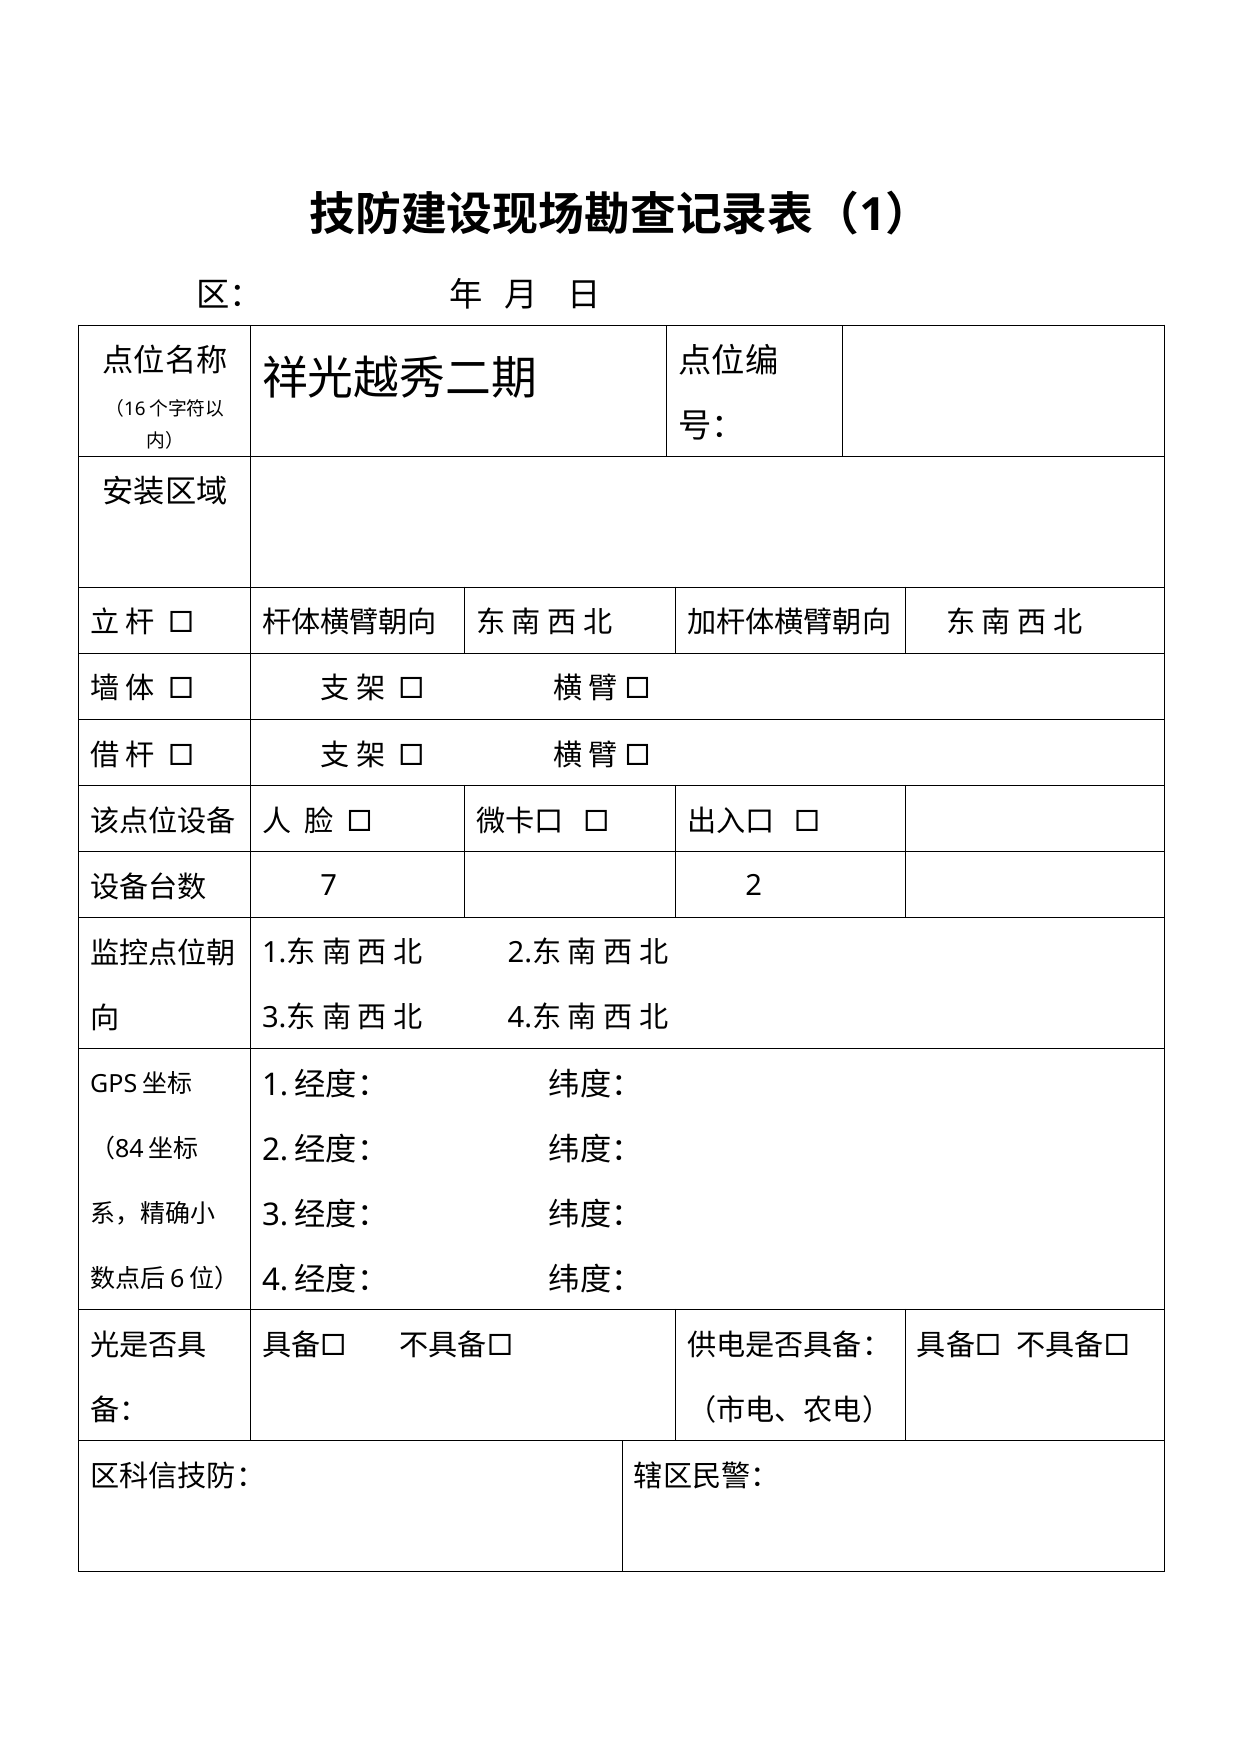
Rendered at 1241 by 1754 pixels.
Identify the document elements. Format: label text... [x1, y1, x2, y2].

table_cell 东 南 西 北 [906, 588, 1164, 653]
table_cell 人 脸 [251, 786, 464, 851]
table_cell [906, 786, 1164, 851]
table_header 点位名称 （16个字符以内） [79, 326, 250, 456]
table_cell 辖区民警： 电话： [623, 1441, 1164, 1571]
table_cell 设备台数 [79, 852, 250, 917]
table_cell 光是否具备： [79, 1310, 250, 1440]
table_cell 经度： 纬度： 经度： 纬度： 经度： 纬度： 经度： 纬度： [251, 1049, 1164, 1309]
table_cell 杆体横臂朝向 [251, 588, 464, 653]
table_cell GPS坐标（84坐标系，精确小数点后6位） [79, 1049, 250, 1309]
table_cell 具备 不具备 [906, 1310, 1164, 1440]
table_cell 立 杆 [79, 588, 250, 653]
table_cell [251, 457, 1164, 587]
table_header [843, 326, 1164, 456]
table_cell 7 [251, 852, 464, 917]
table_cell 2 [676, 852, 905, 917]
table_cell 支 架 横 臂 [251, 654, 1164, 719]
table_cell 出入口 [676, 786, 905, 851]
table_cell 监控点位朝向 [79, 918, 250, 1048]
table_cell 供电是否具备： （市电、农电） [676, 1310, 905, 1440]
table_cell 1.东 南 西 北 2.东 南 西 北 3.东 南 西 北 4.东 南 西 北 [251, 918, 1164, 1048]
table_cell 东 南 西 北 [465, 588, 675, 653]
table_cell 加杆体横臂朝向 [676, 588, 905, 653]
table_cell 借 杆 [79, 720, 250, 785]
table_cell 区科信技防： 电话： [79, 1441, 622, 1571]
table_cell 墙 体 [79, 654, 250, 719]
table_cell 具备 不具备 [251, 1310, 675, 1440]
table_cell 该点位设备 [79, 786, 250, 851]
table_header 祥光越秀二期 [251, 326, 666, 456]
table_cell [465, 852, 675, 917]
table_header 点位编号： [667, 326, 842, 456]
table_cell 支 架 横 臂 [251, 720, 1164, 785]
text 技防建设现场勘查记录表（1） [187, 162, 1053, 259]
text 区： 年 月 日 [187, 259, 1053, 324]
table_cell 安装区域 [79, 457, 250, 587]
table_cell 微卡口 [465, 786, 675, 851]
table_cell [906, 852, 1164, 917]
